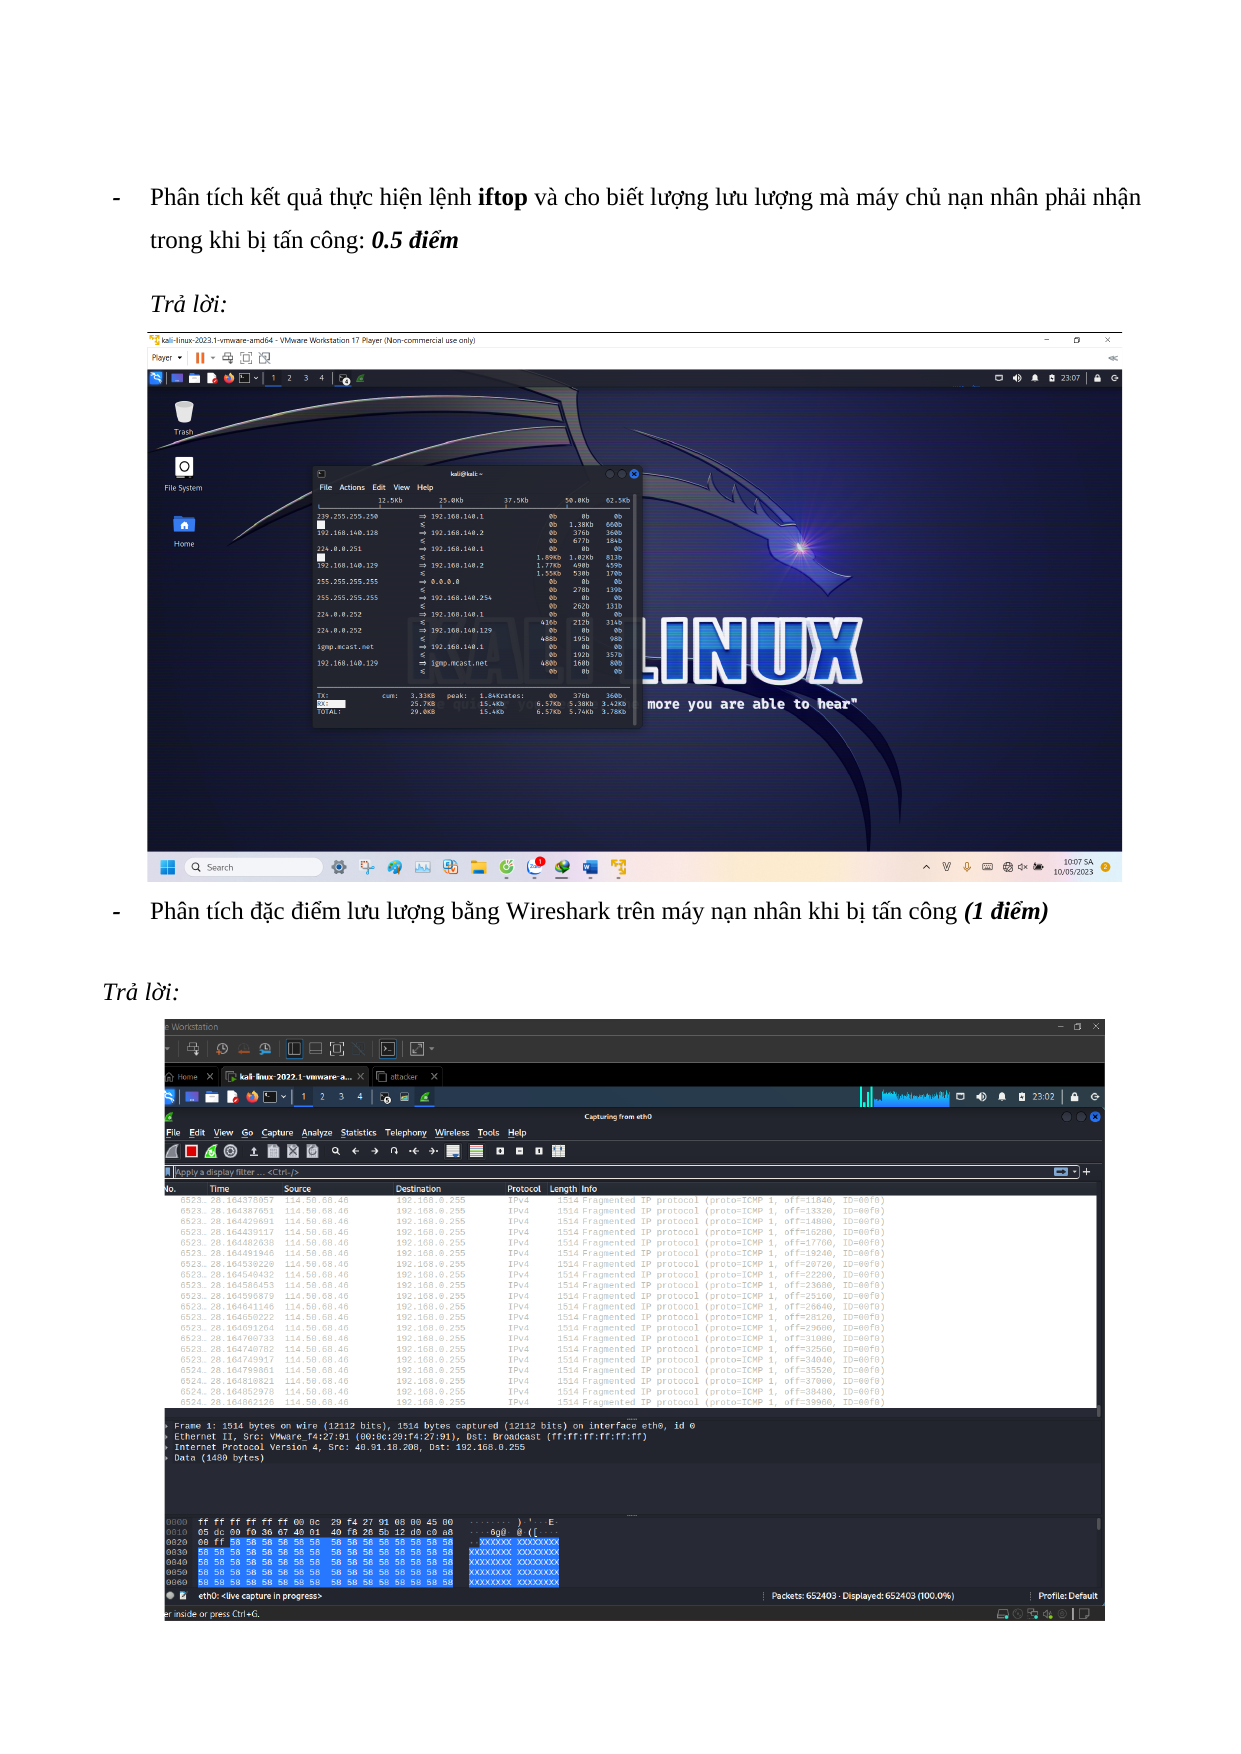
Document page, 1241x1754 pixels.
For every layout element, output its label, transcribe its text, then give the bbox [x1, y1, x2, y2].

list Phân tích kết quả thực hiện lệnh iftop và cho biết lượng lưu lượng mà máy chủ nạn nhân phải nhận trong khi bị tấn công: 0.5 điểm [112, 182, 1156, 253]
text Trả lời: [150, 289, 1167, 317]
list Phân tích đặc điểm lưu lượng bằng Wireshark trên máy nạn nhân khi bị tấn công (1 điểm) [112, 896, 1167, 924]
picture [147, 332, 1123, 882]
picture [164, 1019, 1105, 1621]
text Trả lời: [102, 977, 1167, 1005]
